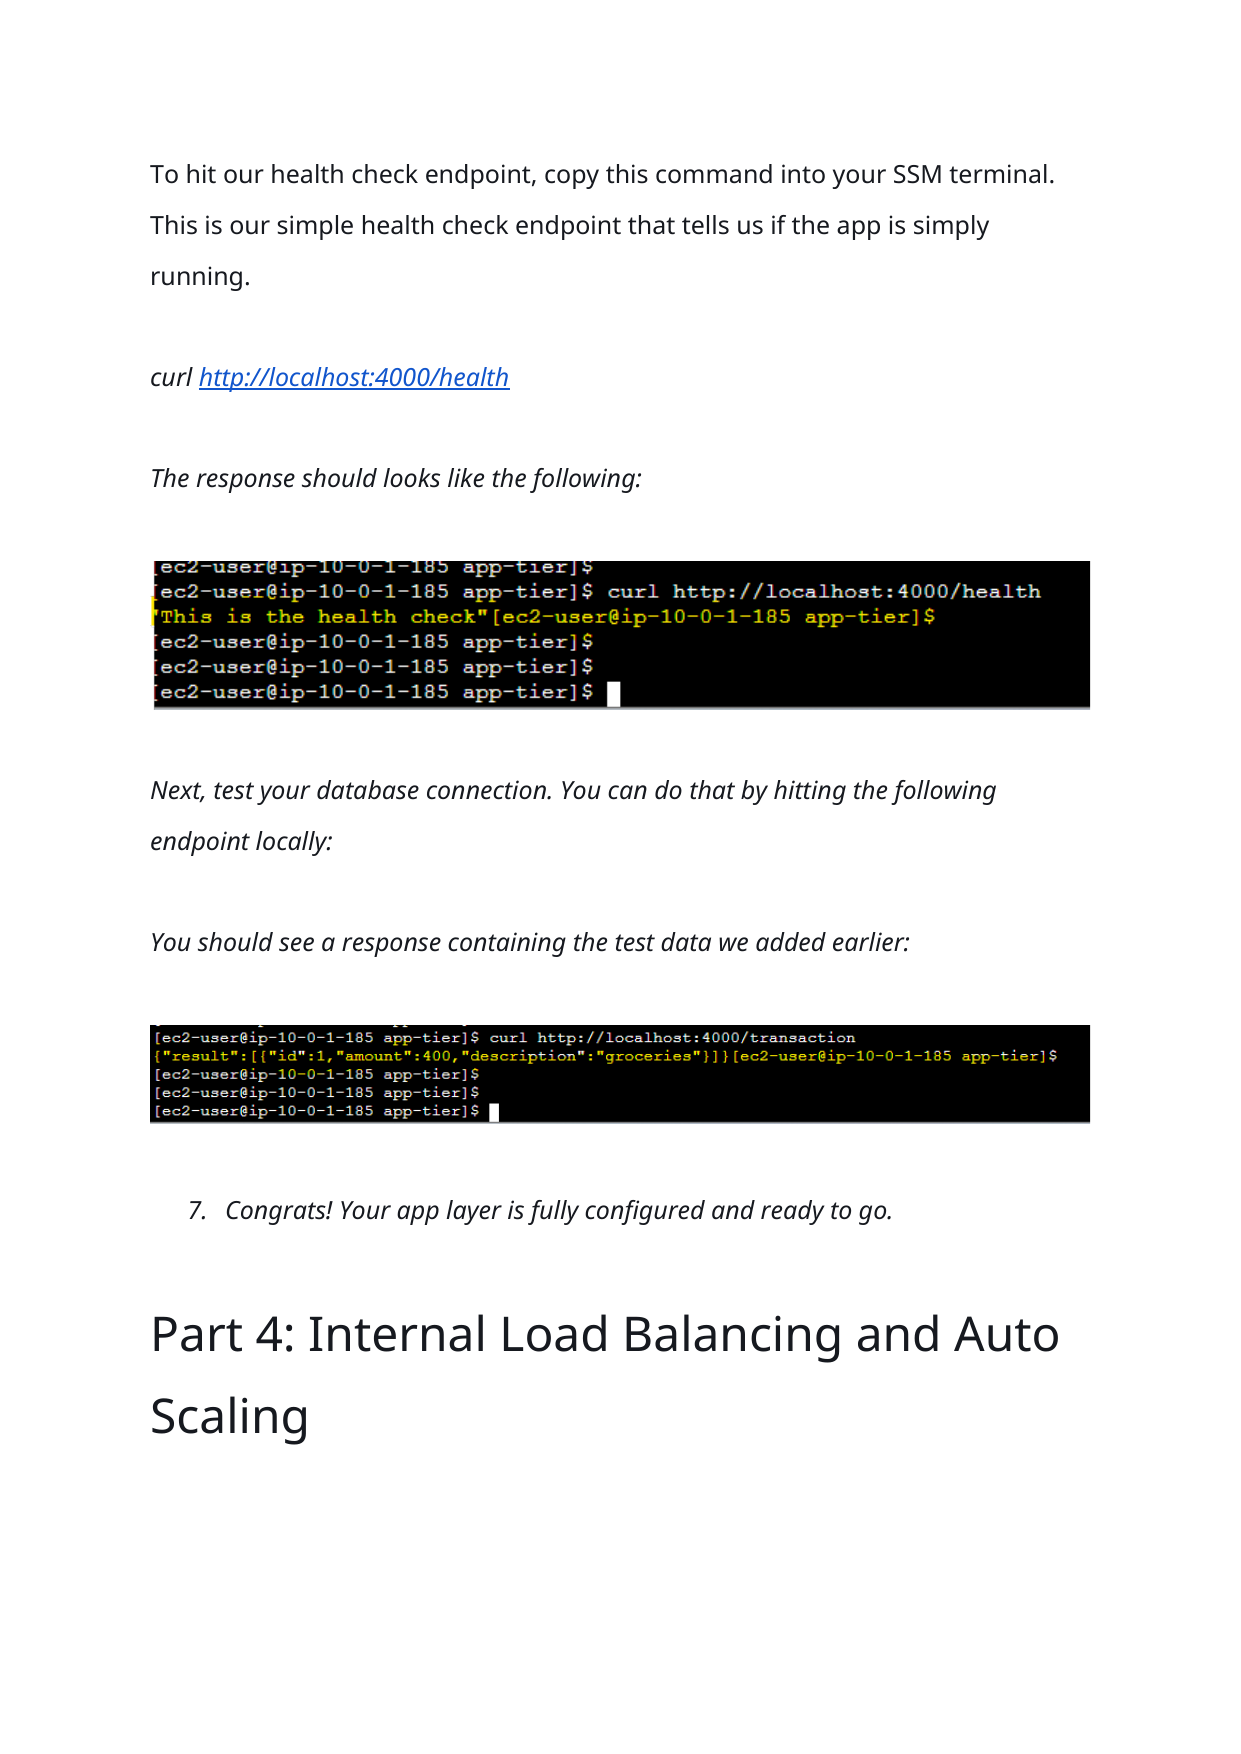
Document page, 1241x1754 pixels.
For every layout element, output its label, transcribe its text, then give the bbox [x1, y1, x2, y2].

picture [150, 1025, 1091, 1124]
text To hit our health check endpoint, copy this command into your SSM terminal. This is our simple health check endpoint that tells us if the app is simply running. [150, 150, 1090, 292]
text You should see a response containing the test data we added earlier: [150, 918, 1090, 959]
text Next, test your database connection. You can do that by hitting the following endpoint locally: [150, 766, 1090, 858]
text The response should looks like the following: [150, 454, 1090, 494]
subtitle Part 4: Internal Load Balancing and Auto Scaling [150, 1294, 1090, 1447]
list Congrats! Your app layer is fully configured and ready to go. [187, 1187, 1090, 1227]
picture [150, 561, 1091, 710]
text curl http://localhost:4000/health [150, 353, 1090, 393]
